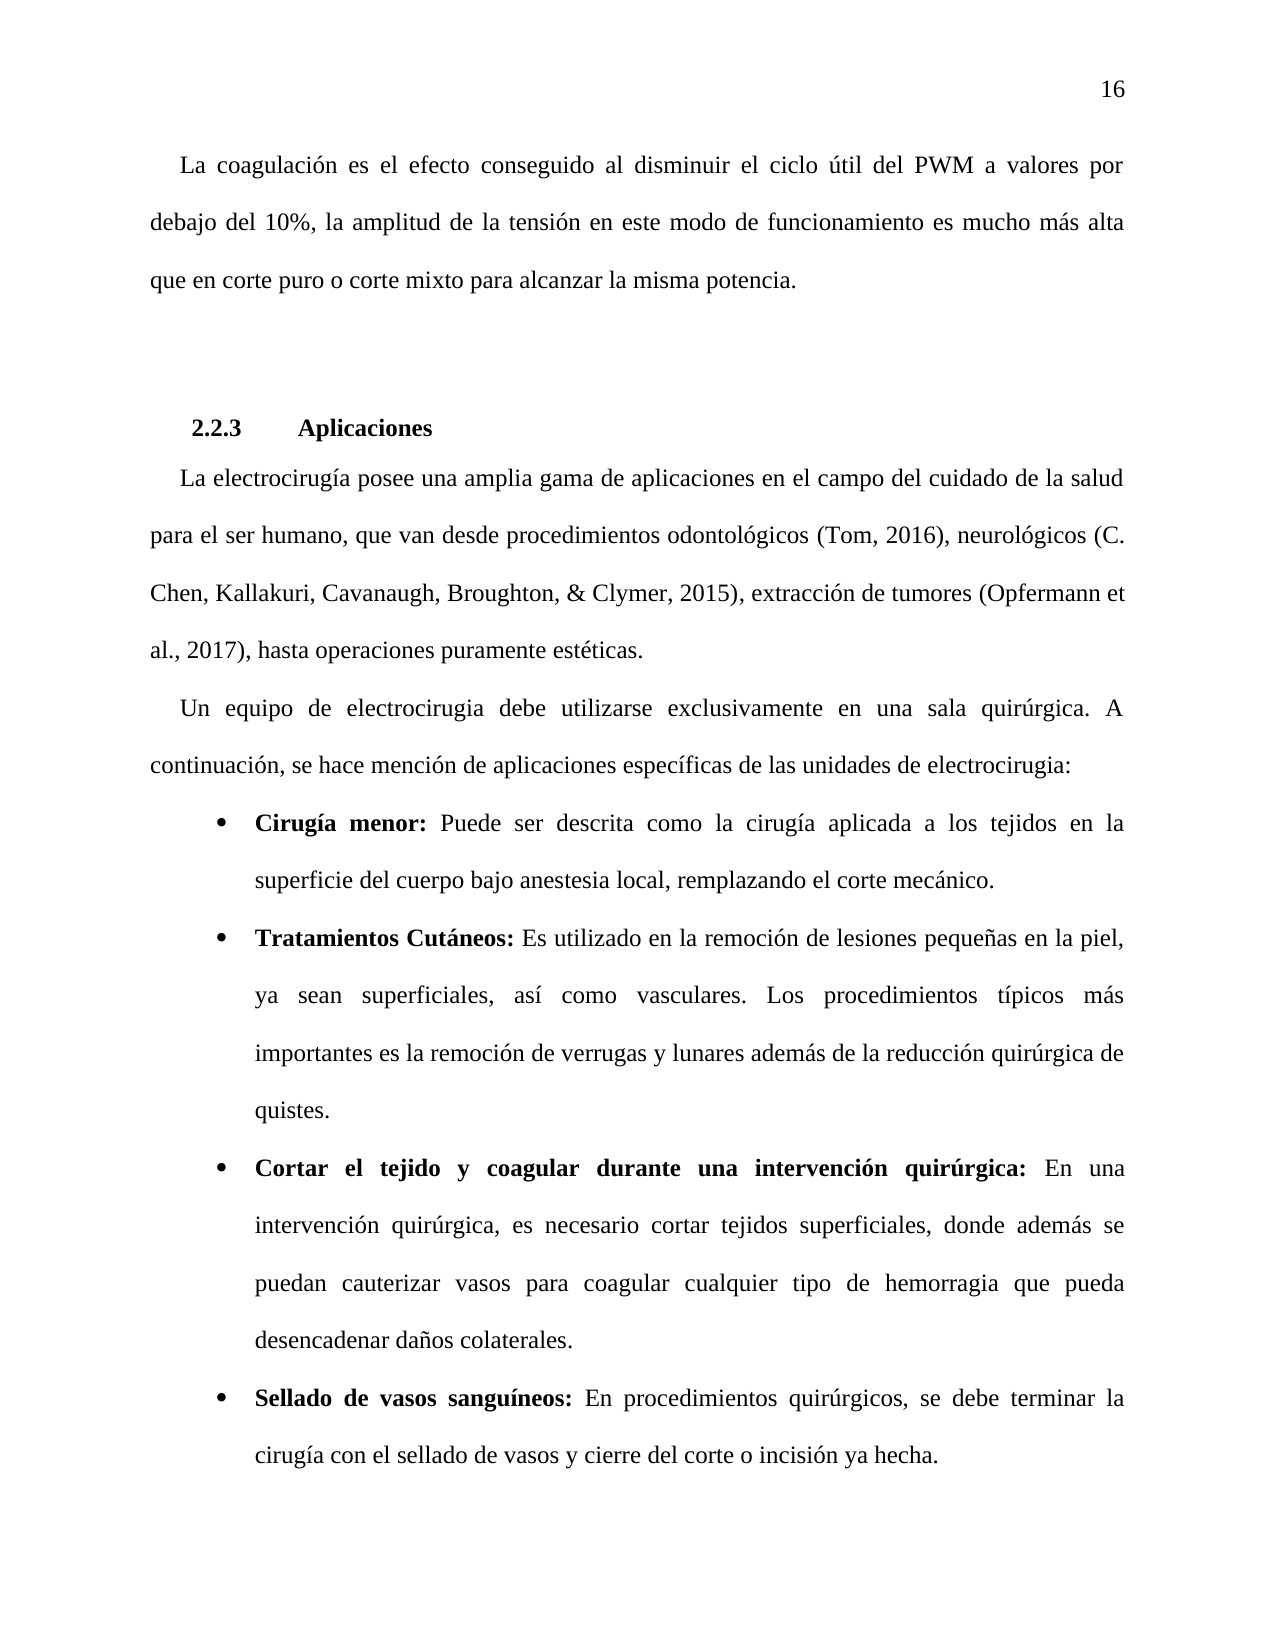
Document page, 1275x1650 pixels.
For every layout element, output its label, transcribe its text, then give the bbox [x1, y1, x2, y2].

list Tratamientos Cutáneos: Es utilizado en la remoción de lesiones pequeñas en la piel, ya sean superficiales, así como vasculares. Los procedimientos típicos más importantes es la remoción de verrugas y lunares además de la reducción quirúrgica de quistes. [217, 923, 1125, 1124]
subtitle Aplicaciones [150, 413, 1125, 442]
list Cirugía menor: Puede ser descrita como la cirugía aplicada a los tejidos en la superficie del cuerpo bajo anestesia local, remplazando el corte mecánico. [217, 808, 1125, 894]
text Un equipo de electrocirugia debe utilizarse exclusivamente en una sala quirúrgica. A continuación, se hace mención de aplicaciones específicas de las unidades de electrocirugia: [150, 693, 1125, 779]
text La electrocirugía posee una amplia gama de aplicaciones en el campo del cuidado de la salud para el ser humano, que van desde procedimientos odontológicos (Tom, 2016), neurológicos (C. Chen, Kallakuri, Cavanaugh, Broughton, & Clymer, 2015), extracción de tumores (Opfermann et al., 2017), hasta operaciones puramente estéticas. [150, 463, 1125, 664]
list Cortar el tejido y coagular durante una intervención quirúrgica: En una intervención quirúrgica, es necesario cortar tejidos superficiales, donde además se puedan cauterizar vasos para coagular cualquier tipo de hemorragia que pueda desencadenar daños colaterales. [217, 1153, 1125, 1354]
text La coagulación es el efecto conseguido al disminuir el ciclo útil del PWM a valores por debajo del 10%, la amplitud de la tensión en este modo de funcionamiento es mucho más alta que en corte puro o corte mixto para alcanzar la misma potencia. [150, 150, 1125, 294]
list Sellado de vasos sanguíneos: En procedimientos quirúrgicos, se debe terminar la cirugía con el sellado de vasos y cierre del corte o incisión ya hecha. [217, 1383, 1125, 1469]
